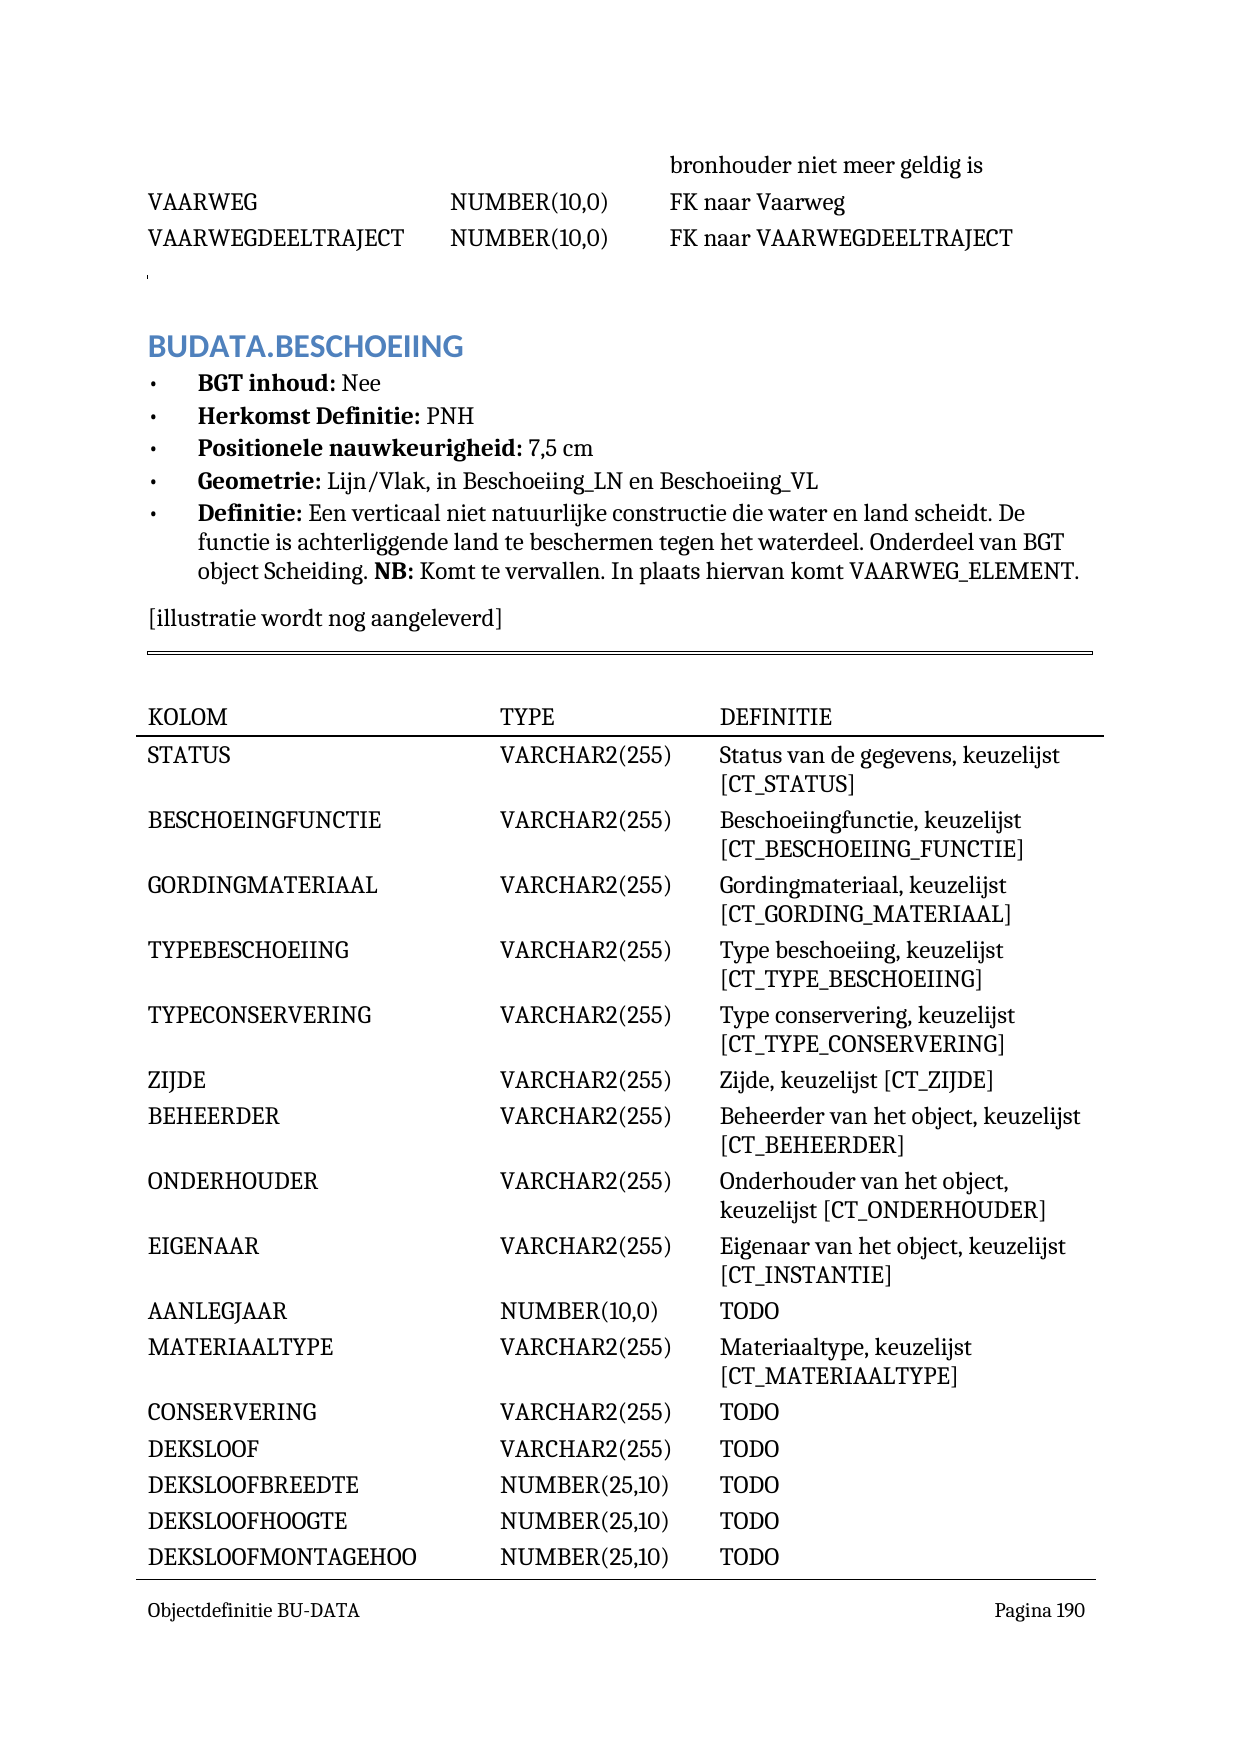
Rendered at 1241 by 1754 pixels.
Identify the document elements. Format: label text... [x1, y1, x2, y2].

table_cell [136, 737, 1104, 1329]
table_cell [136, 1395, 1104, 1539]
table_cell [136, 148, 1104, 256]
list Geometrie: Lijn/Vlak, in Beschoeiing_LN en Beschoeiing_VL [148, 467, 1093, 495]
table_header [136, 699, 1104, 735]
list Positionele nauwkeurigheid: 7,5 cm [148, 434, 1093, 463]
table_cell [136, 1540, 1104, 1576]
list BGT inhoud: Nee [148, 369, 1093, 398]
list Herkomst Definitie: PNH [148, 402, 1093, 430]
text [illustratie wordt nog aangeleverd] [148, 604, 1093, 633]
list Definitie: Een verticaal niet natuurlijke constructie die water en land scheidt. De functie is achterliggende land te beschermen tegen het waterdeel. Onderdeel van BGT object Scheiding. NB: Komt te vervallen. In plaats hiervan komt VAARWEG_ELEMENT. [148, 499, 1093, 585]
subtitle BUDATA.BESCHOEIING [148, 325, 1093, 365]
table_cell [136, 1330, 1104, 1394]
